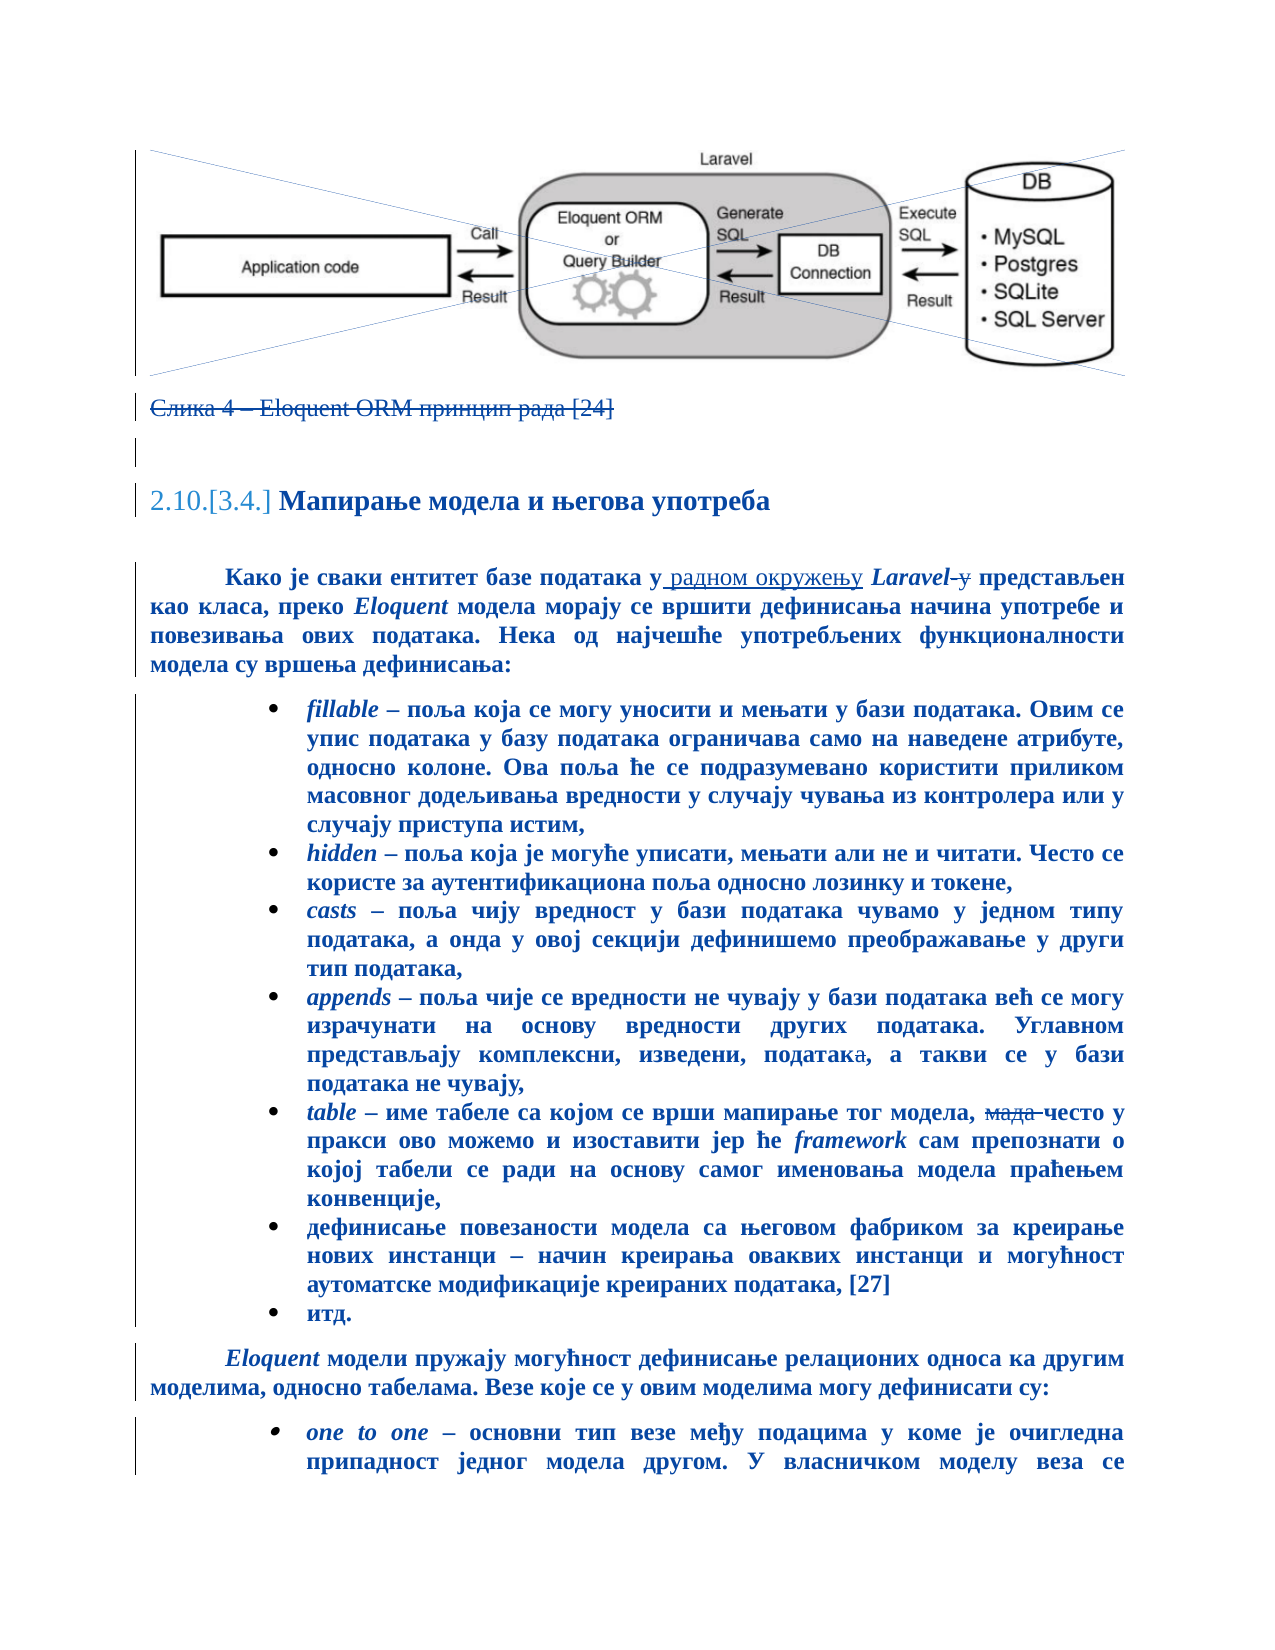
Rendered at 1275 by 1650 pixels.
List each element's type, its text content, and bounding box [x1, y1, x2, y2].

text Како је сваки ентитет базе података у Laravel представљен као класа, преко Eloquent модела морају се вршити дефинисања начина употребе и повезивања ових података. Нека од најчешће употребљених функционалности модела су вршења дефинисања: [150, 562, 1125, 677]
picture [155, 264, 1120, 376]
list appends – поља чије се вредности не чувају у бази података већ се могу израчунати на основу вредности других података. Углавном представљају комплексни, изведени, податак, а такви се у бази података не чувају, [269, 982, 1125, 1097]
list casts – поља чију вредност у бази података чувамо у једном типу података, а онда у овој секцији дефинишемо преображавање у други тип података, [269, 895, 1125, 982]
text Eloquent модели пружају могућност дефинисање релационих односа ка другим моделима, односно табелама. Везе које се у овим моделима могу дефинисати су: [150, 1343, 1125, 1401]
list hidden – поља која је могуће уписати, мењати али не и читати. Често се користе за аутентификациона поља односно лозинку и токене, [269, 838, 1125, 895]
picture [155, 150, 1120, 262]
picture [150, 151, 633, 375]
list fillable – поља која се могу уносити и мењати у бази података. Овим се упис података у базу података ограничава само на наведене атрибуте, односно колоне. Ова поља ће се подразумевано користити приликом масовног додељивања вредности у случају чувања из контролера или у случају приступа истим, [269, 694, 1125, 838]
subtitle Мапирање модела и његова употреба [150, 483, 1125, 517]
list table – име табеле са којом се врши мапирање тог модела, често у пракси ово можемо и изоставити јер ће framework сам препознати о којој табели се ради на основу самог именовања модела праћењем конвенције, [269, 1097, 1125, 1212]
list дефинисање повезаности модела са његовом фабриком за креирање нових инстанци – начин креирања оваквих инстанци и могућност аутоматске модификације креираних података, [269, 1212, 1125, 1298]
picture [642, 151, 1125, 375]
list итд. [269, 1298, 1125, 1327]
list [269, 1417, 1125, 1475]
